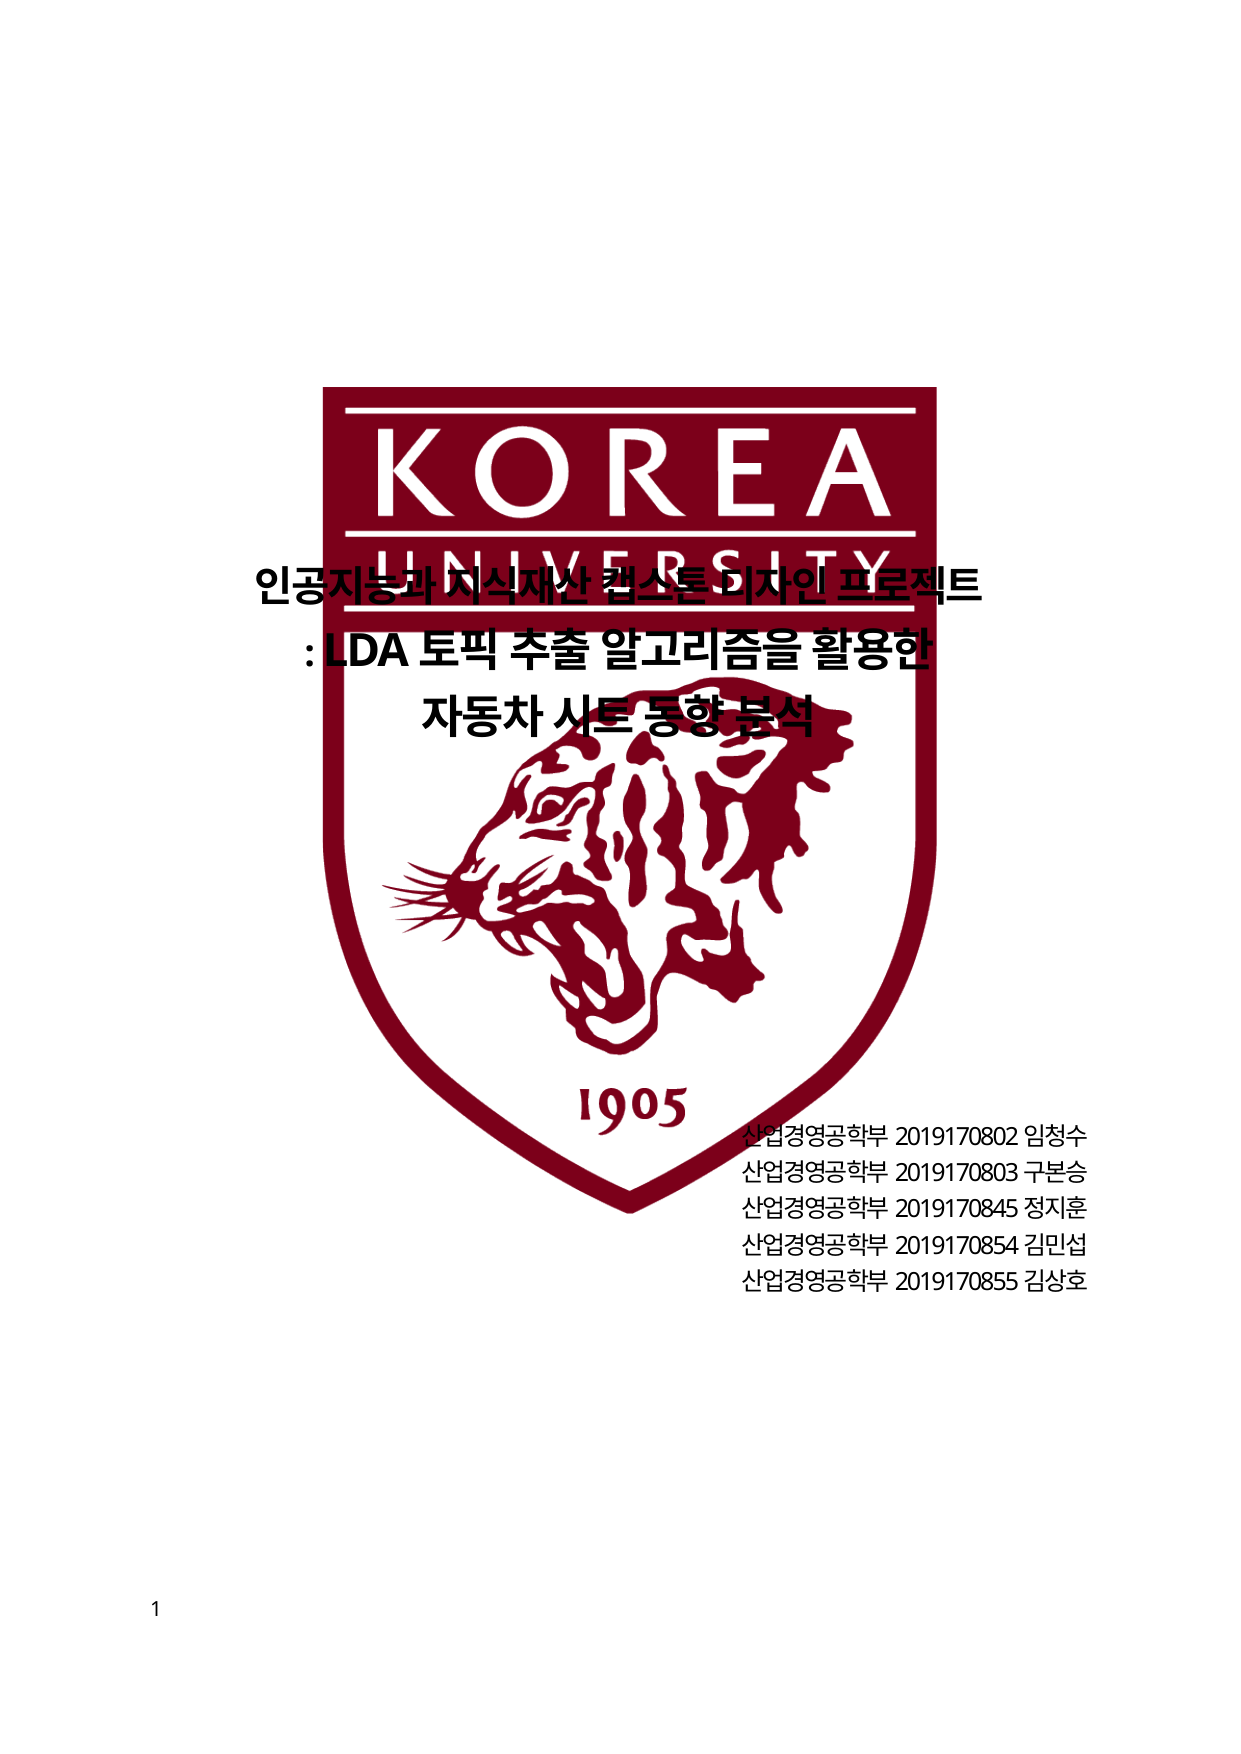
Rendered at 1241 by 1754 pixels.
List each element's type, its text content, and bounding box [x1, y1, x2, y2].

text 자동차 시트 동향 분석 [150, 680, 1090, 747]
text 산업경영공학부 2019170854 김민섭 [150, 1225, 1090, 1261]
text 산업경영공학부 2019170845 정지훈 [150, 1189, 1090, 1225]
text 인공지능과 지식재산 캡스톤 디자인 프로젝트 [150, 553, 1090, 614]
text 산업경영공학부 2019170803 구본승 [150, 1153, 1090, 1189]
picture [322, 747, 937, 1116]
picture [322, 387, 937, 553]
text 산업경영공학부 2019170855 김상호 [150, 1261, 1090, 1298]
text 산업경영공학부 2019170802 임청수 [150, 1116, 1090, 1153]
text : LDA 토픽 추출 알고리즘을 활용한 [150, 614, 1090, 680]
